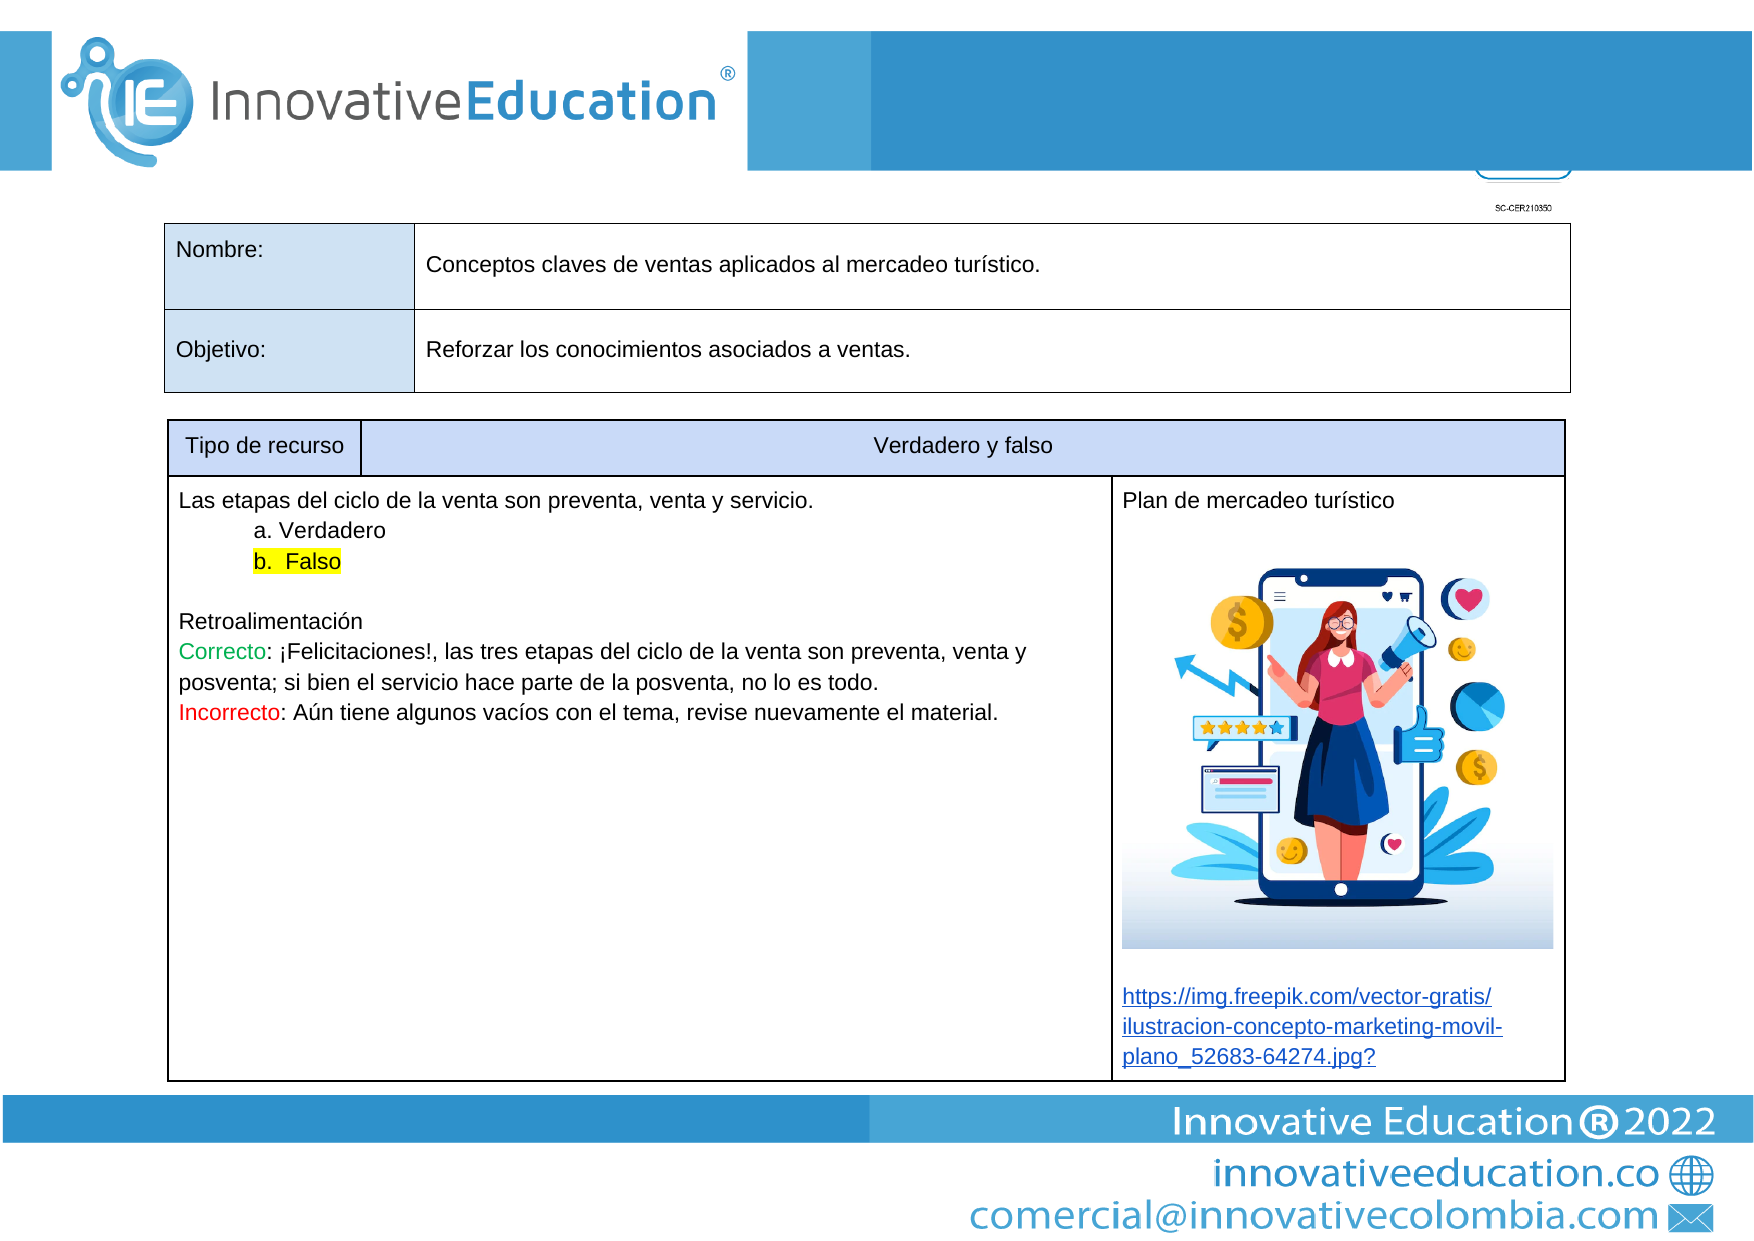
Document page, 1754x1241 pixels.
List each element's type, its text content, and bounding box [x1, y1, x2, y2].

table_header Verdadero y falso [362, 421, 1564, 475]
picture [2, 1093, 1754, 1239]
table_cell Objetivo: [165, 310, 414, 392]
picture [0, 18, 1752, 214]
picture [1122, 517, 1554, 949]
table_header Tipo de recurso [169, 421, 360, 475]
table_header Conceptos claves de ventas aplicados al mercadeo turístico. [415, 224, 1570, 309]
table_cell Reforzar los conocimientos asociados a ventas. [415, 310, 1570, 392]
table_header Nombre: [165, 224, 414, 309]
